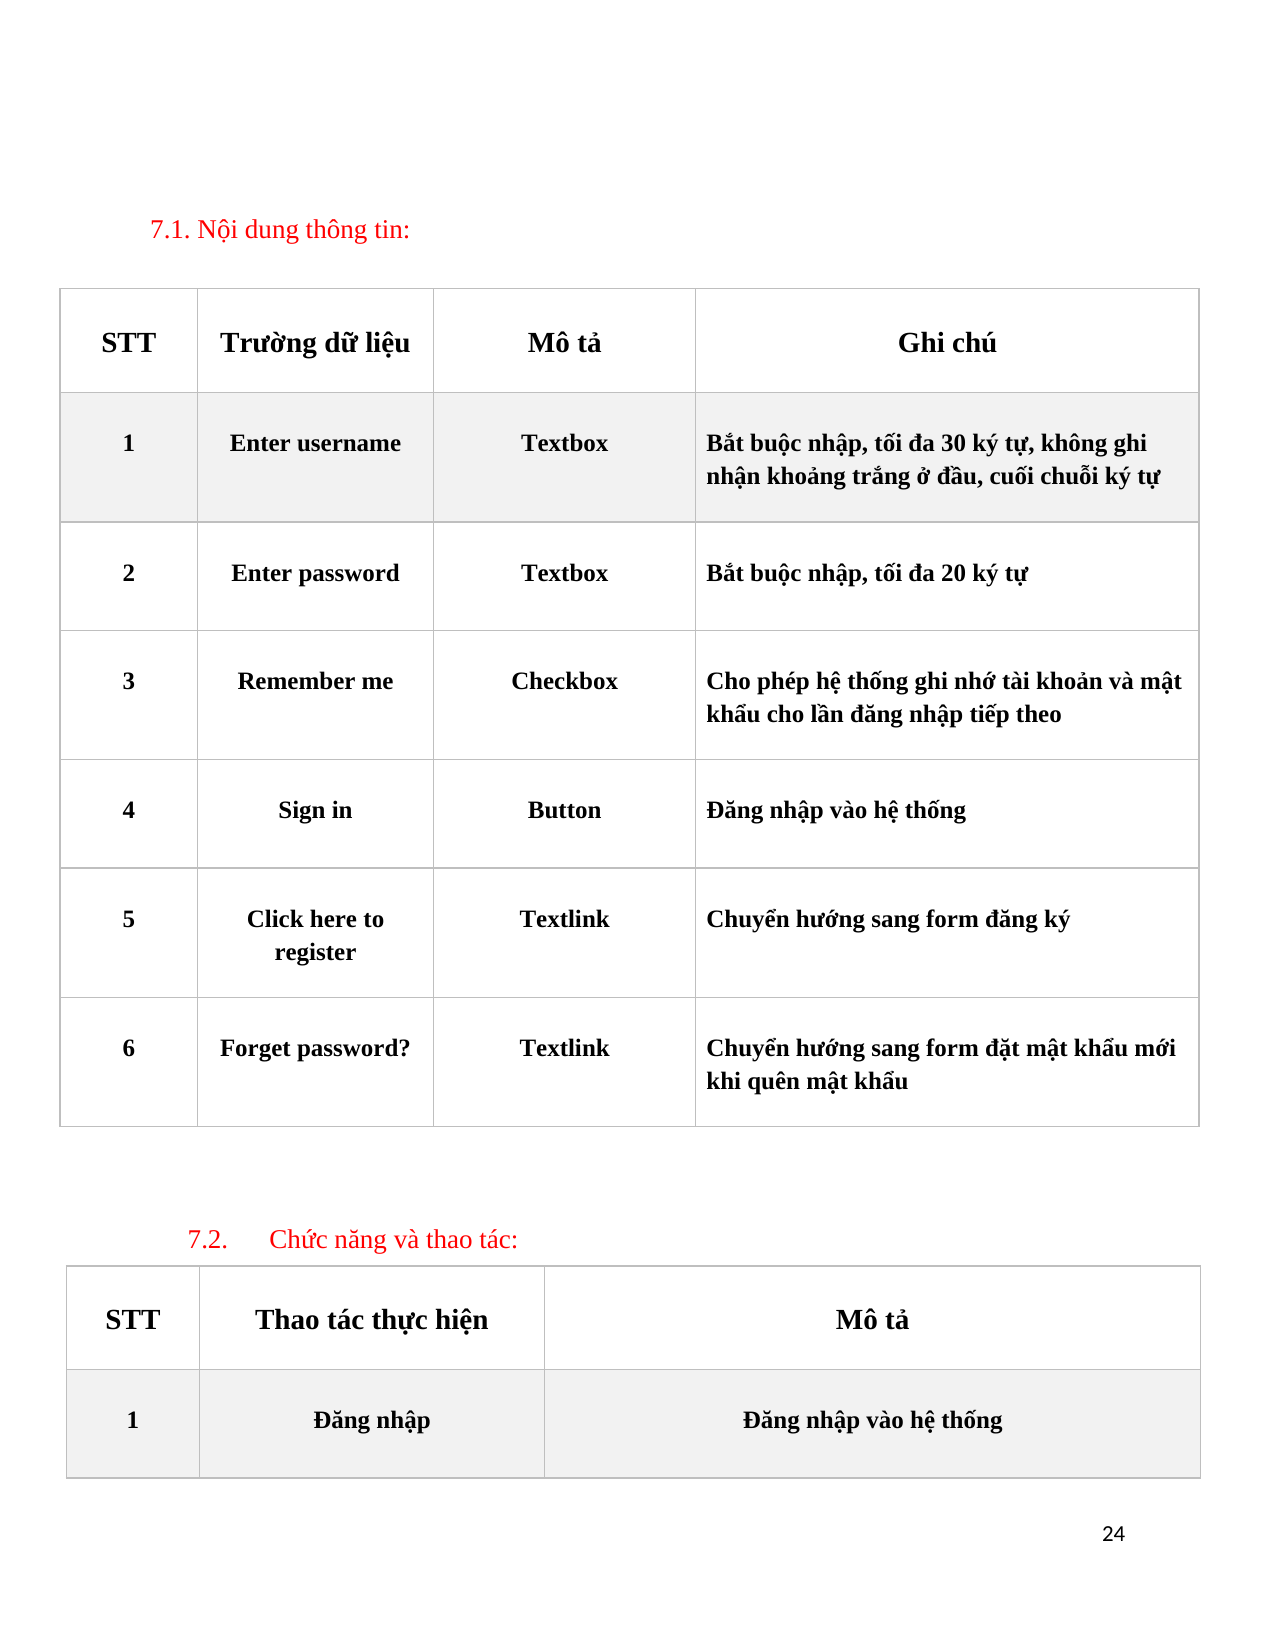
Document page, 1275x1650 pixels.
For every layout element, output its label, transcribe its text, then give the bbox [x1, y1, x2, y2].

table_header STT [67, 1267, 199, 1369]
table_cell Enter password [198, 523, 433, 629]
table_cell Button [434, 760, 695, 867]
table_cell Textlink [434, 869, 695, 997]
table_cell Textlink [434, 998, 695, 1126]
table_cell 3 [61, 631, 197, 759]
subtitle 7.1. Nội dung thông tin: [150, 213, 1125, 244]
table_cell Đăng nhập vào hệ thống [696, 760, 1198, 867]
table_cell 5 [61, 869, 197, 997]
table_cell Sign in [198, 760, 433, 867]
table_cell Chuyển hướng sang form đăng ký [696, 869, 1198, 997]
table_cell Bắt buộc nhập, tối đa 30 ký tự, không ghi nhận khoảng trắng ở đầu, cuối chuỗi ký tự [696, 393, 1198, 521]
table_cell Đăng nhập [200, 1370, 544, 1477]
subtitle Chức năng và thao tác: [187, 1223, 1125, 1254]
table_cell Chuyển hướng sang form đặt mật khẩu mới khi quên mật khẩu [696, 998, 1198, 1126]
table_cell Remember me [198, 631, 433, 759]
table_cell 6 [61, 998, 197, 1126]
table_header Ghi chú [696, 289, 1198, 392]
table_cell 2 [61, 523, 197, 629]
table_cell Textbox [434, 523, 695, 629]
table_cell Enter username [198, 393, 433, 521]
table_header STT [61, 289, 197, 392]
table_cell 1 [61, 393, 197, 521]
table_cell Textbox [434, 393, 695, 521]
table_header Trường dữ liệu [198, 289, 433, 392]
table_cell Bắt buộc nhập, tối đa 20 ký tự [696, 523, 1198, 629]
table_header Mô tả [545, 1267, 1200, 1369]
table_cell 4 [61, 760, 197, 867]
table_header Thao tác thực hiện [200, 1267, 544, 1369]
table_cell Cho phép hệ thống ghi nhớ tài khoản và mật khẩu cho lần đăng nhập tiếp theo [696, 631, 1198, 759]
table_cell Forget password? [198, 998, 433, 1126]
table_cell Checkbox [434, 631, 695, 759]
table_cell 1 [67, 1370, 199, 1477]
table_cell Click here to register [198, 869, 433, 997]
table_header Mô tả [434, 289, 695, 392]
table_cell Đăng nhập vào hệ thống [545, 1370, 1200, 1477]
